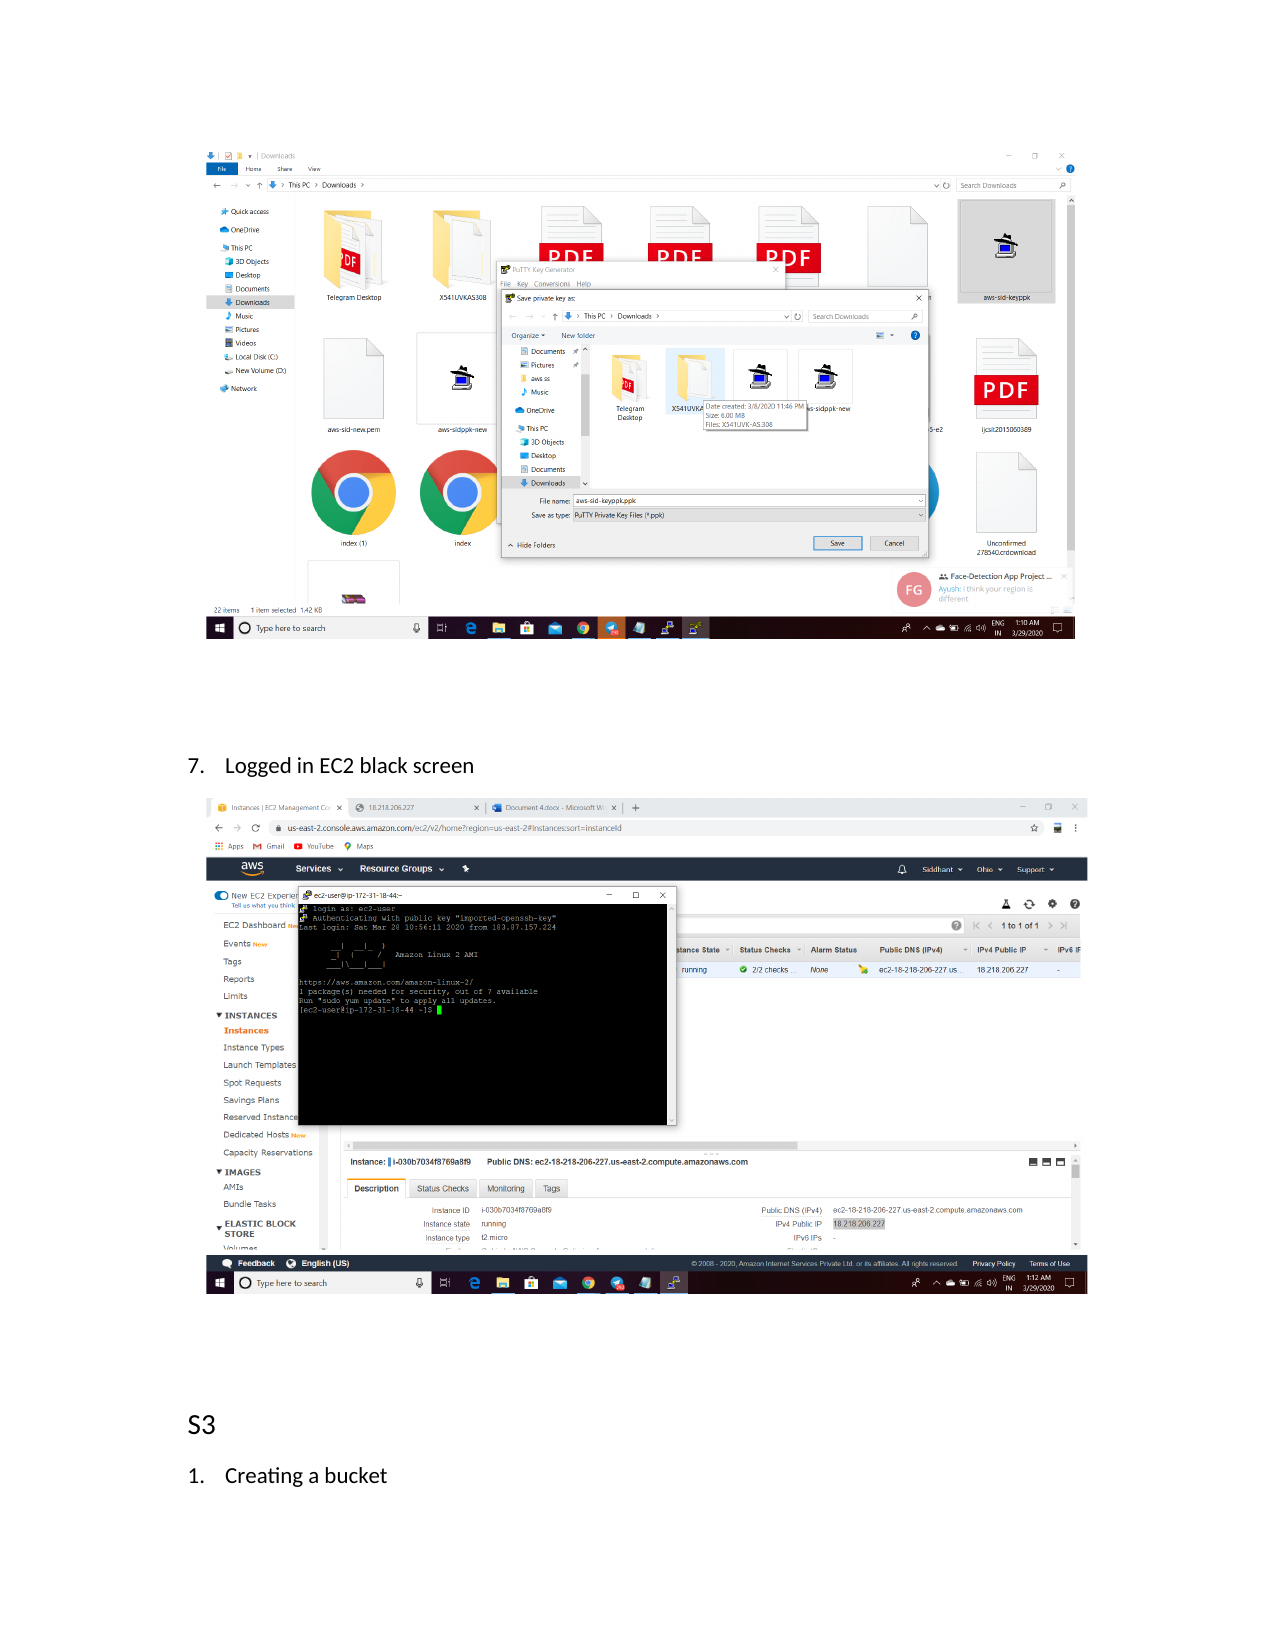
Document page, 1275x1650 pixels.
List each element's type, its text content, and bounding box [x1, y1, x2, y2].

list Creating a bucket [187, 1462, 1125, 1489]
text S3 [187, 1406, 1125, 1442]
list Logged in EC2 black screen [187, 751, 1125, 779]
